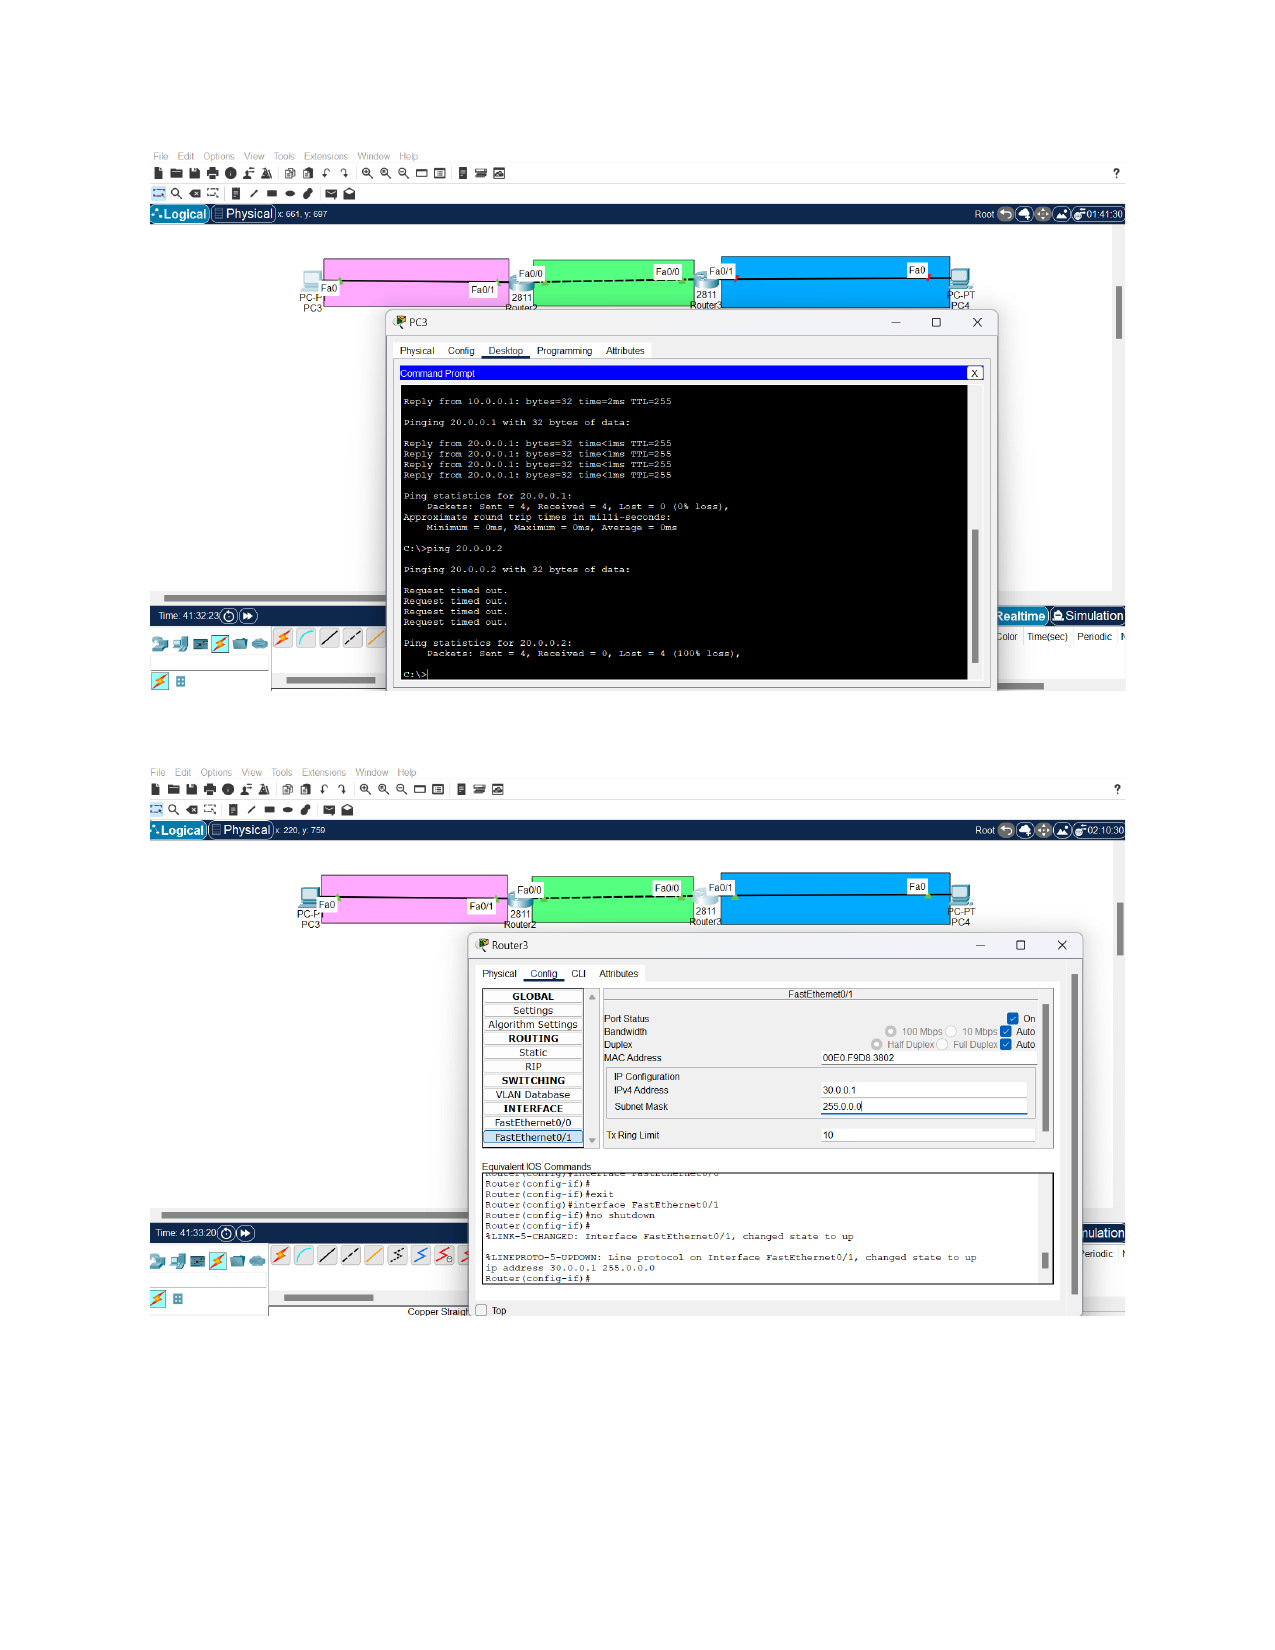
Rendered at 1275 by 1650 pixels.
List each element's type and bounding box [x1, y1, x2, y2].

picture [150, 150, 1125, 691]
picture [150, 766, 1125, 1316]
